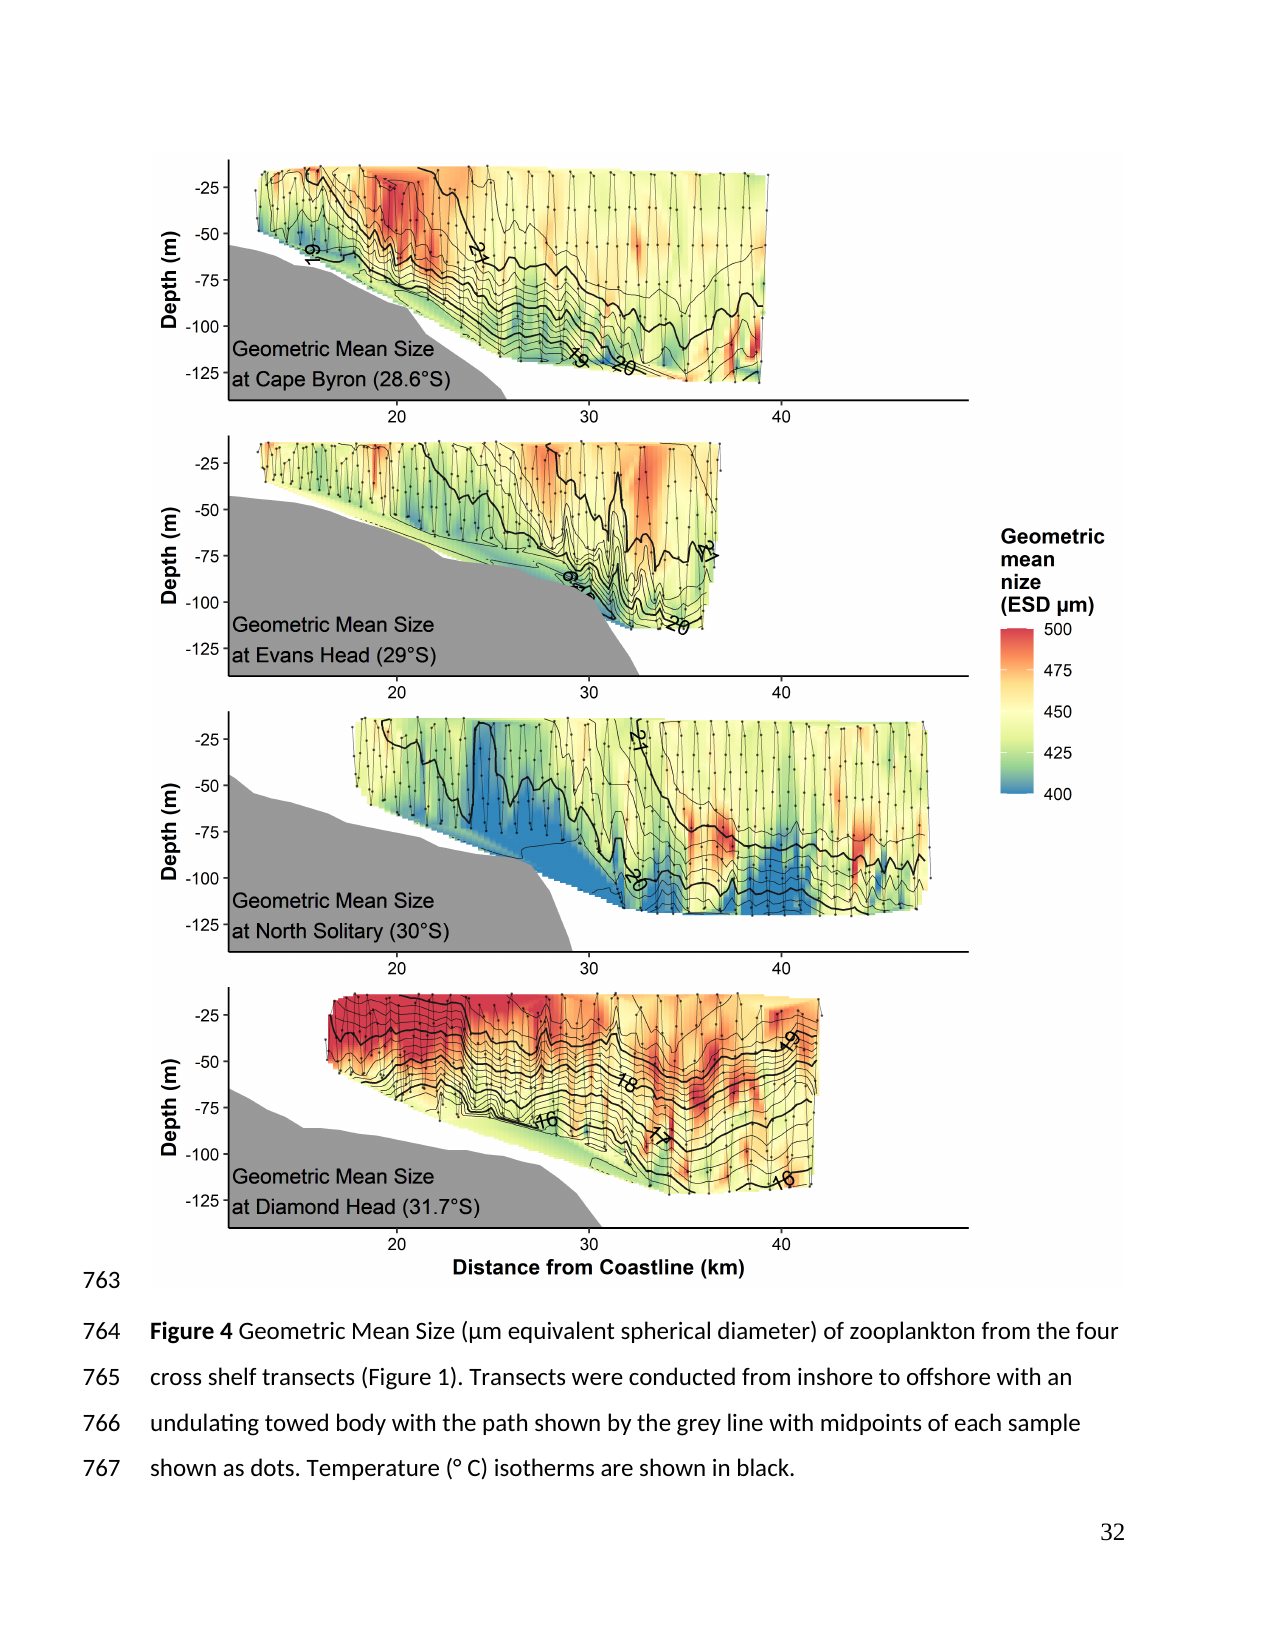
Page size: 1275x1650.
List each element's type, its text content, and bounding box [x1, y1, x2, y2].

text Figure 4 Geometric Mean Size (µm equivalent spherical diameter) of zooplankton from the four cross shelf transects (Figure 1). Transects were conducted from inshore to offshore with an undulating towed body with the path shown by the grey line with midpoints of each sample shown as dots. Temperature (° C) isotherms are shown in black. [150, 1315, 1125, 1483]
picture [150, 150, 1125, 1289]
